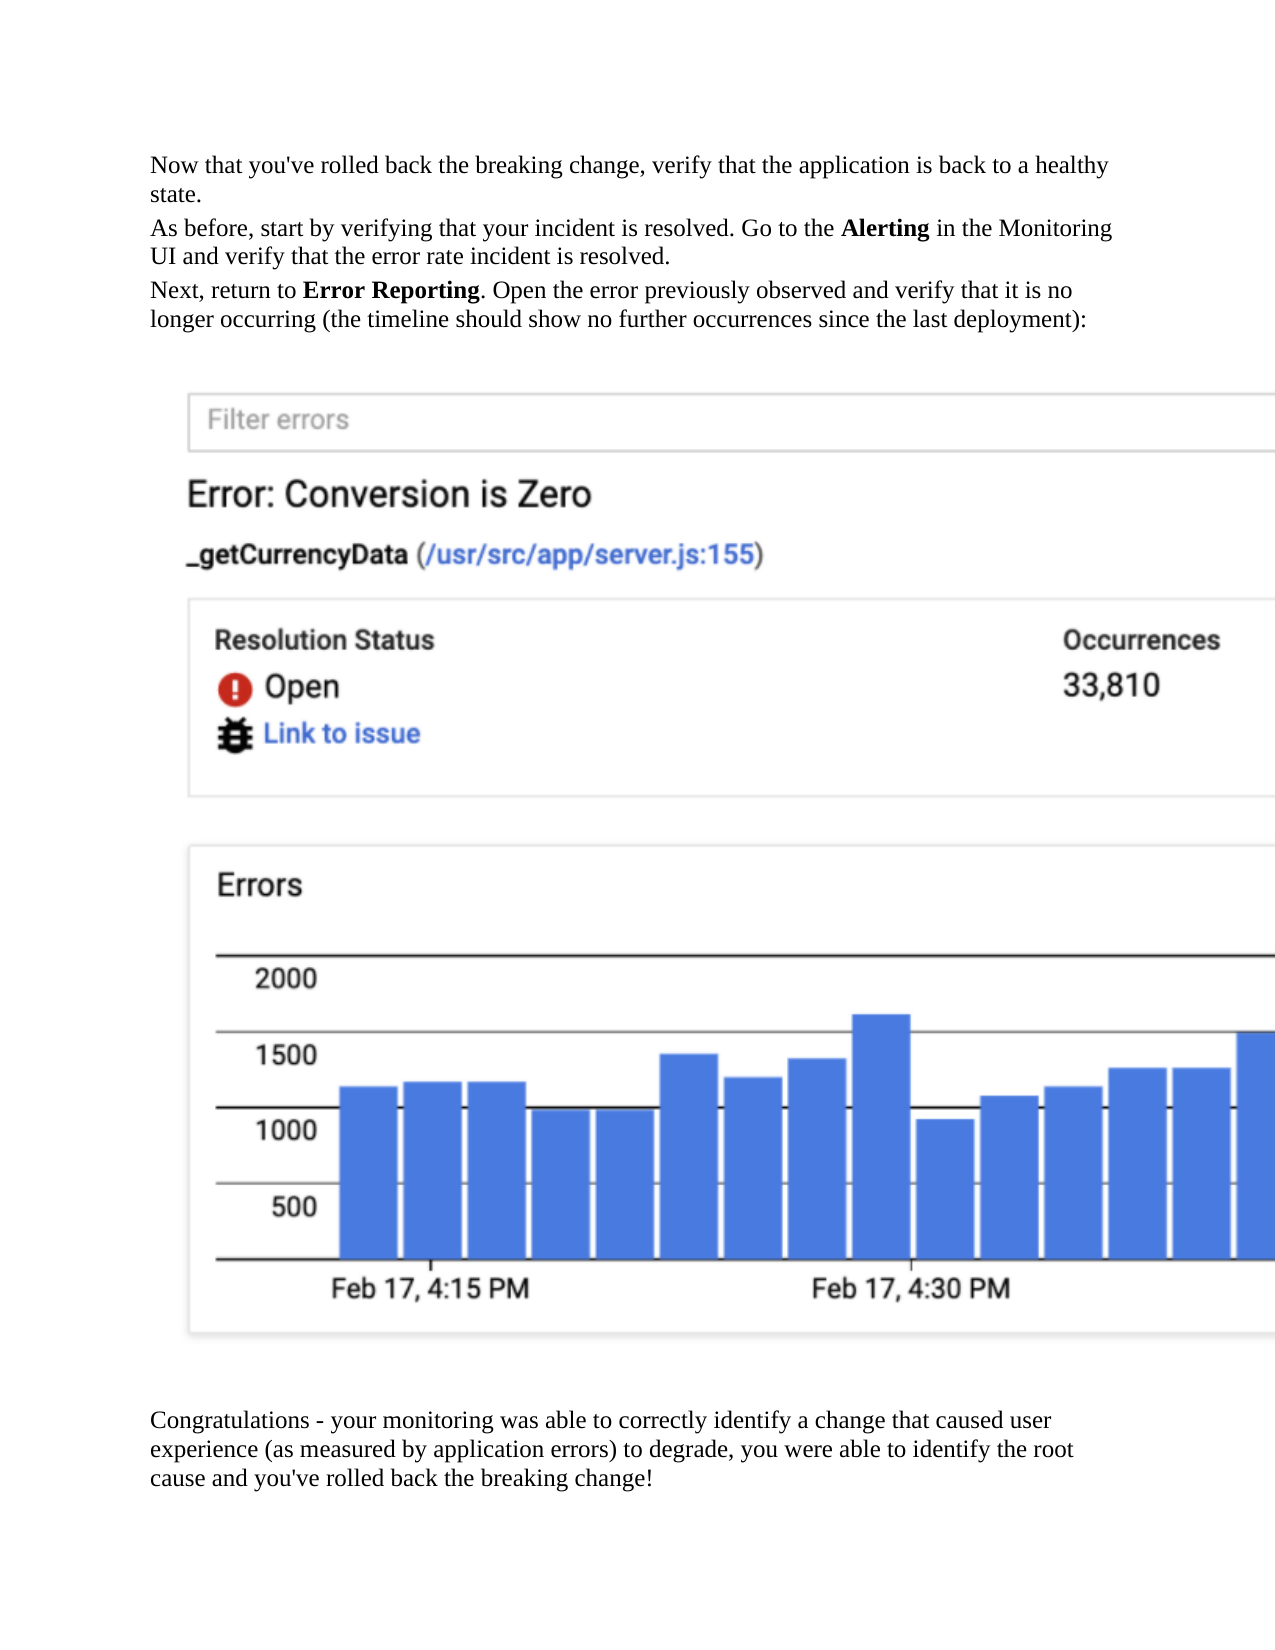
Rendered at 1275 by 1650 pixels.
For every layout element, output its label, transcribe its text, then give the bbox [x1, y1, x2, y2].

text Now that you've rolled back the breaking change, verify that the application is back to a healthy state. [150, 150, 1125, 207]
text Congratulations - your monitoring was able to correctly identify a change that caused user experience (as measured by application errors) to degrade, you were able to identify the root cause and you've rolled back the breaking change! [150, 1405, 1125, 1492]
text As before, start by verifying that your incident is resolved. Go to the Alerting in the Monitoring UI and verify that the error rate incident is resolved. [150, 213, 1125, 270]
picture [150, 337, 1275, 1401]
text Next, return to Error Reporting. Open the error previously observed and verify that it is no longer occurring (the timeline should show no further occurrences since the last deployment): [150, 275, 1125, 333]
